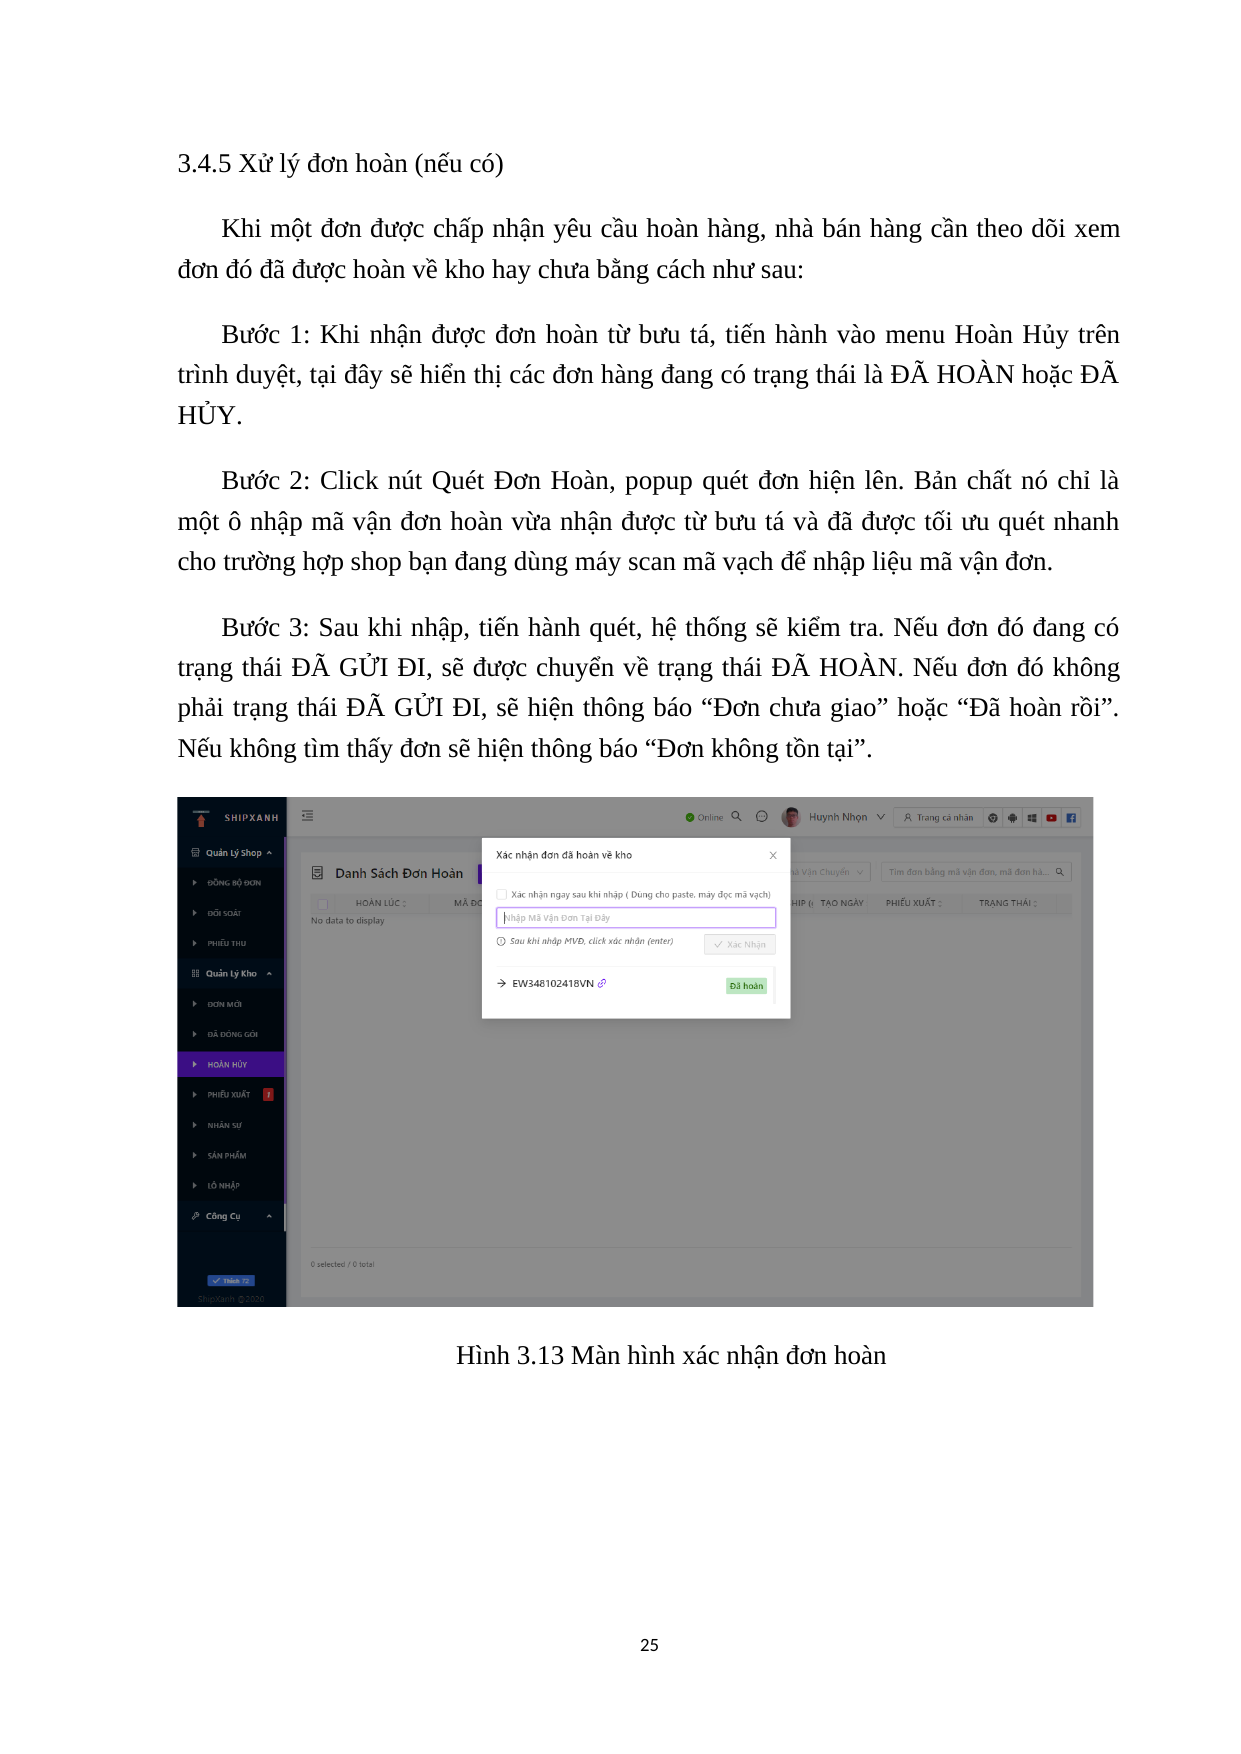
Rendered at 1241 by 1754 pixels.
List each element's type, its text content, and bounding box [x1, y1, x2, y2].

picture [177, 797, 1094, 1307]
text Bước 1: Khi nhận được đơn hoàn từ bưu tá, tiến hành vào menu Hoàn Hủy trên trình duyệt, tại đây sẽ hiển thị các đơn hàng đang có trạng thái là ĐÃ HOÀN hoặc ĐÃ HỦY. [177, 318, 1122, 430]
text Bước 2: Click nút Quét Đơn Hoàn, popup quét đơn hiện lên. Bản chất nó chỉ là một ô nhập mã vận đơn hoàn vừa nhận được từ bưu tá và đã được tối ưu quét nhanh cho trường hợp shop bạn đang dùng máy scan mã vạch để nhập liệu mã vận đơn. [177, 464, 1122, 576]
text Bước 3: Sau khi nhập, tiến hành quét, hệ thống sẽ kiểm tra. Nếu đơn đó đang có trạng thái ĐÃ GỬI ĐI, sẽ được chuyển về trạng thái ĐÃ HOÀN. Nếu đơn đó không phải trạng thái ĐÃ GỬI ĐI, sẽ hiện thông báo “Đơn chưa giao” hoặc “Đã hoàn rồi”. Nếu không tìm thấy đơn sẽ hiện thông báo “Đơn không tồn tại”. [177, 611, 1122, 763]
text Hình 3.13 Màn hình xác nhận đơn hoàn [177, 1339, 1122, 1370]
subtitle 3.4.5 Xử lý đơn hoàn (nếu có) [177, 147, 1122, 178]
text Khi một đơn được chấp nhận yêu cầu hoàn hàng, nhà bán hàng cần theo dõi xem đơn đó đã được hoàn về kho hay chưa bằng cách như sau: [177, 212, 1122, 284]
